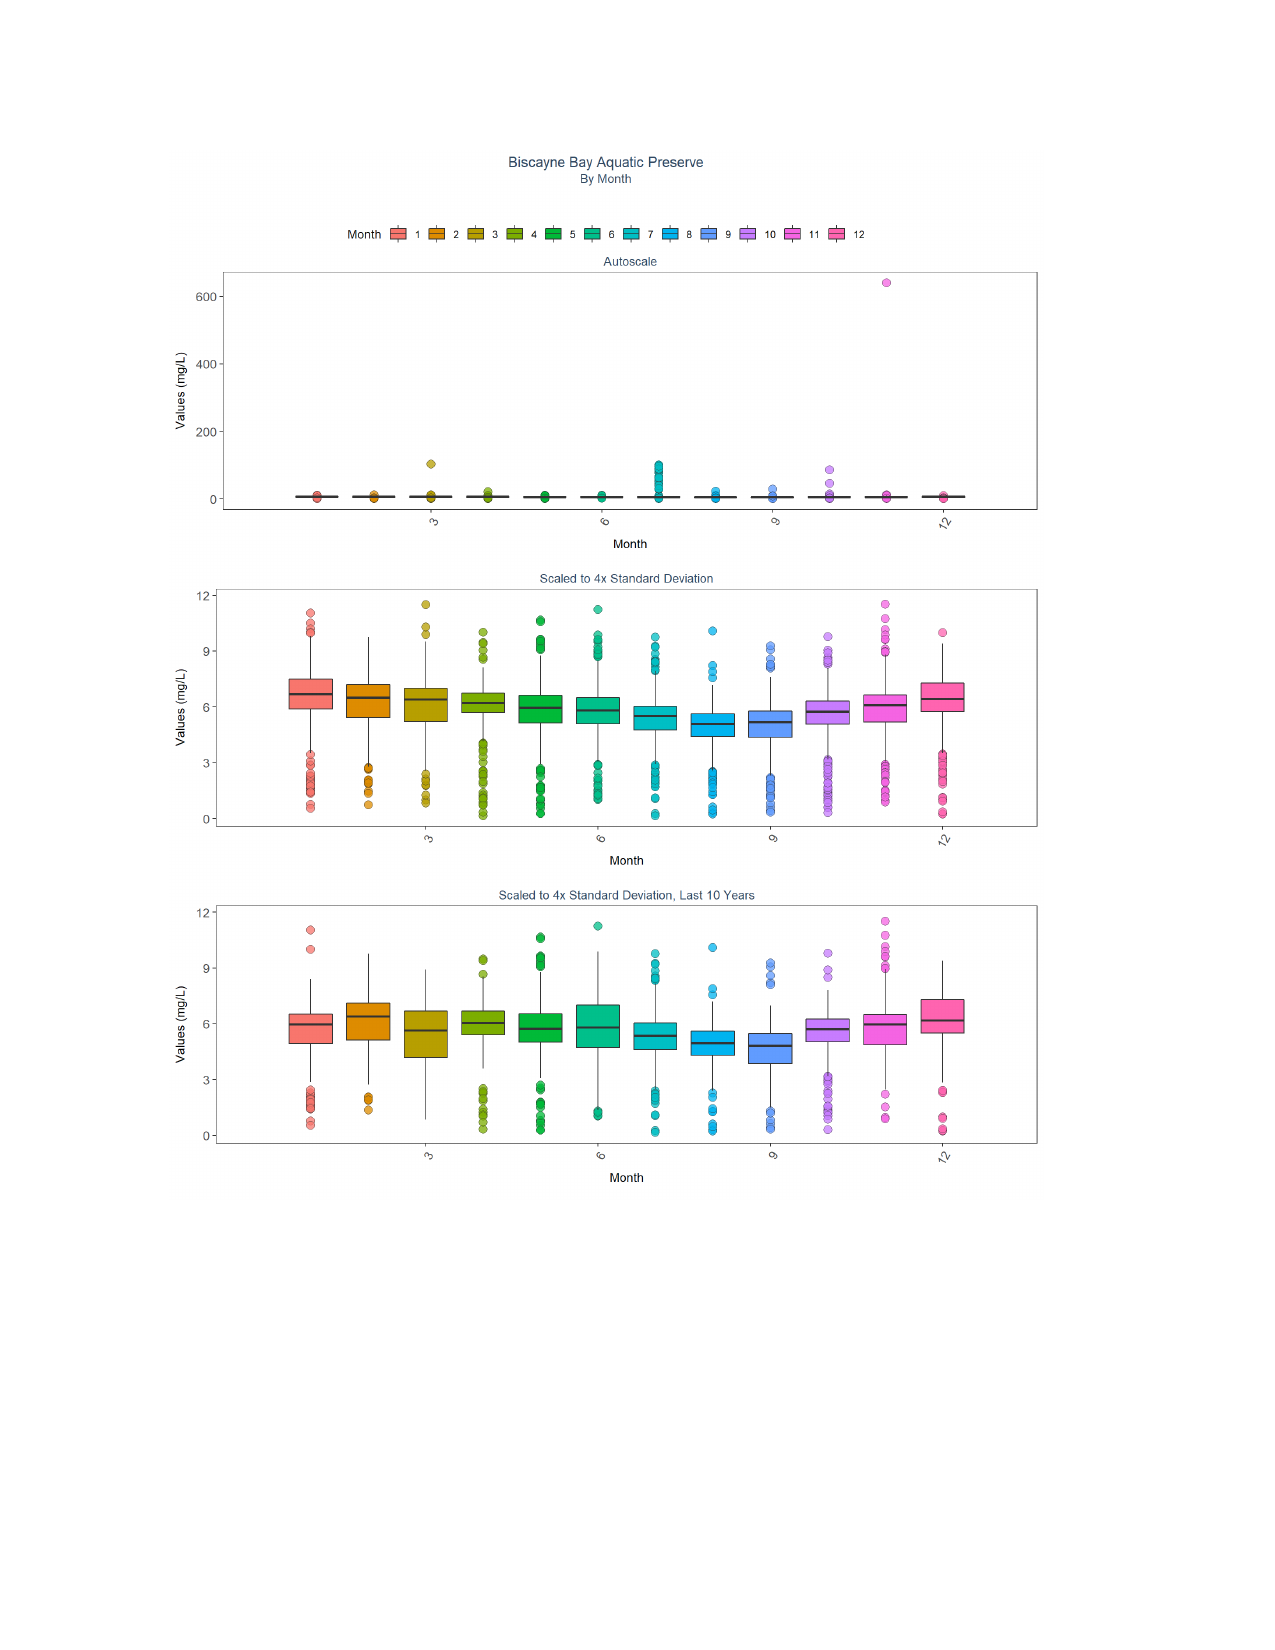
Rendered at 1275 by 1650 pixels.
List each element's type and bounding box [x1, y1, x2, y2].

picture [168, 150, 1044, 1200]
